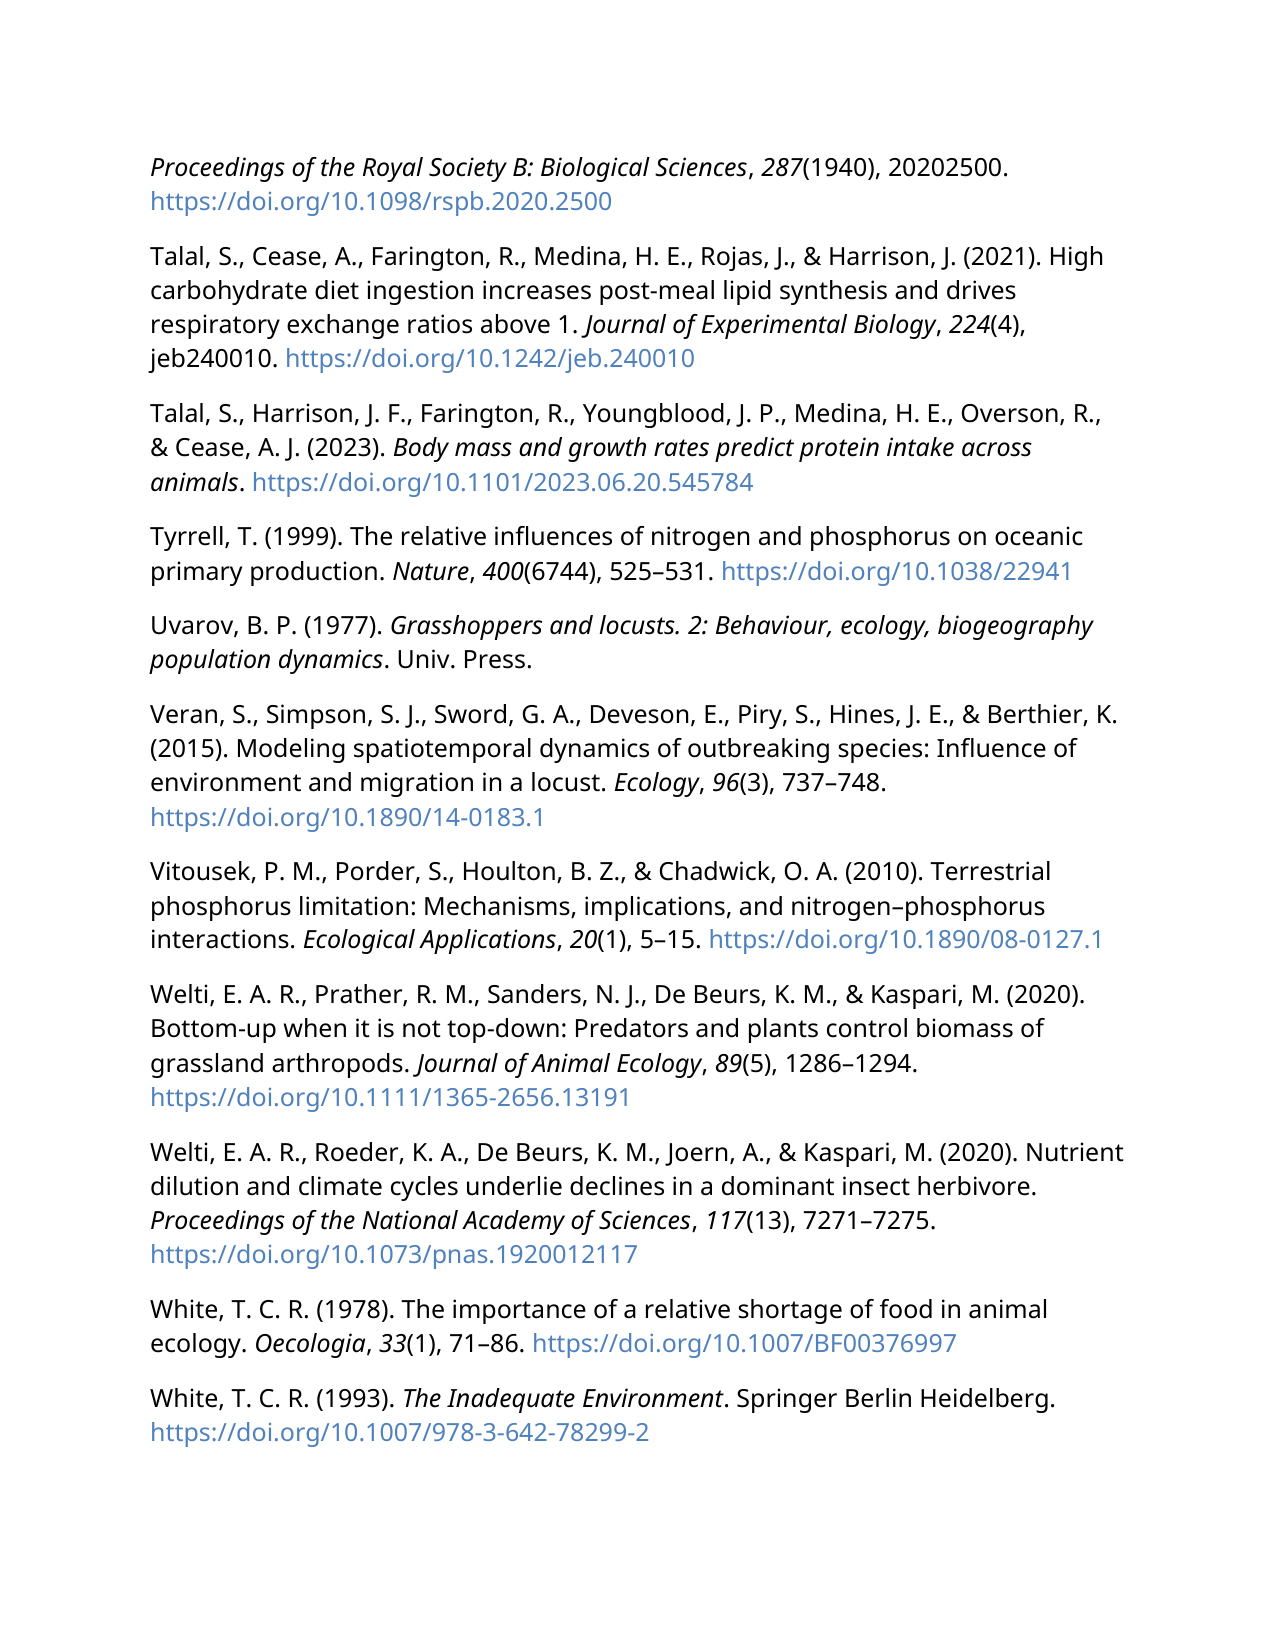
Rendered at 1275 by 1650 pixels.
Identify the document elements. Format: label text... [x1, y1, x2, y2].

text Vitousek, P. M., Porder, S., Houlton, B. Z., & Chadwick, O. A. (2010). Terrestrial phosphorus limitation: Mechanisms, implications, and nitrogen–phosphorus interactions. Ecological Applications, 20(1), 5–15. https://doi.org/10.1890/08-0127.1 [150, 854, 1125, 956]
text Welti, E. A. R., Prather, R. M., Sanders, N. J., De Beurs, K. M., & Kaspari, M. (2020). Bottom‐up when it is not top‐down: Predators and plants control biomass of grassland arthropods. Journal of Animal Ecology, 89(5), 1286–1294. https://doi.org/10.1111/1365-2656.13191 [150, 977, 1125, 1113]
text White, T. C. R. (1978). The importance of a relative shortage of food in animal ecology. Oecologia, 33(1), 71–86. https://doi.org/10.1007/BF00376997 [150, 1291, 1125, 1359]
text Talal, S., Harrison, J. F., Farington, R., Youngblood, J. P., Medina, H. E., Overson, R., & Cease, A. J. (2023). Body mass and growth rates predict protein intake across animals. https://doi.org/10.1101/2023.06.20.545784 [150, 396, 1125, 498]
text White, T. C. R. (1993). The Inadequate Environment. Springer Berlin Heidelberg. https://doi.org/10.1007/978-3-642-78299-2 [150, 1380, 1125, 1448]
text Tyrrell, T. (1999). The relative influences of nitrogen and phosphorus on oceanic primary production. Nature, 400(6744), 525–531. https://doi.org/10.1038/22941 [150, 519, 1125, 587]
text Talal, S., Cease, A., Farington, R., Medina, H. E., Rojas, J., & Harrison, J. (2021). High carbohydrate diet ingestion increases post-meal lipid synthesis and drives respiratory exchange ratios above 1. Journal of Experimental Biology, 224(4), jeb240010. https://doi.org/10.1242/jeb.240010 [150, 239, 1125, 375]
text Veran, S., Simpson, S. J., Sword, G. A., Deveson, E., Piry, S., Hines, J. E., & Berthier, K. (2015). Modeling spatiotemporal dynamics of outbreaking species: Influence of environment and migration in a locust. Ecology, 96(3), 737–748. https://doi.org/10.1890/14-0183.1 [150, 697, 1125, 833]
text Welti, E. A. R., Roeder, K. A., De Beurs, K. M., Joern, A., & Kaspari, M. (2020). Nutrient dilution and climate cycles underlie declines in a dominant insect herbivore. Proceedings of the National Academy of Sciences, 117(13), 7271–7275. https://doi.org/10.1073/pnas.1920012117 [150, 1134, 1125, 1270]
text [150, 150, 1125, 218]
text Uvarov, B. P. (1977). Grasshoppers and locusts. 2: Behaviour, ecology, biogeography population dynamics. Univ. Press. [150, 608, 1125, 676]
